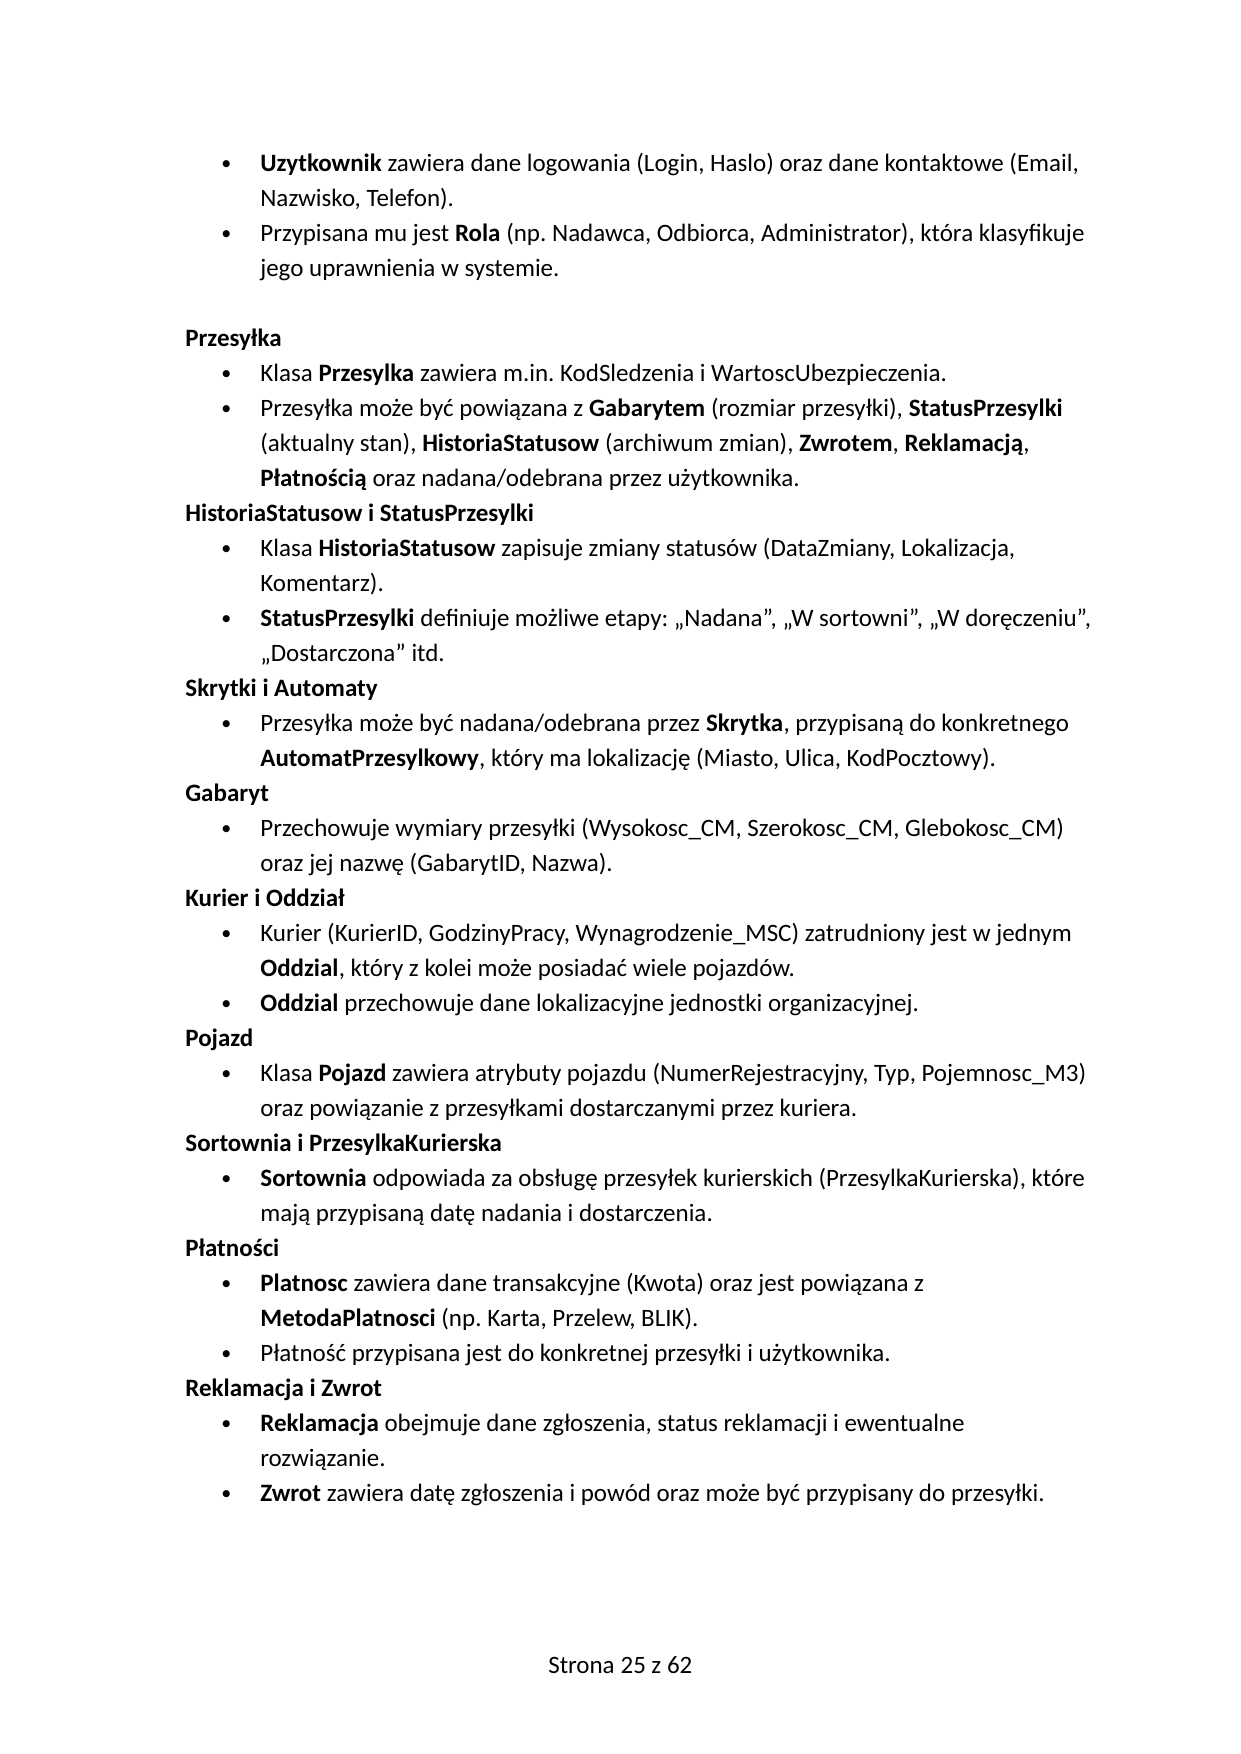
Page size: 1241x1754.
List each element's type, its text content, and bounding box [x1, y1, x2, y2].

list Uzytkownik zawiera dane logowania (Login, Haslo) oraz dane kontaktowe (Email, Nazwisko, Telefon). [223, 148, 1093, 213]
text Reklamacja i Zwrot [185, 1373, 1093, 1403]
list Zwrot zawiera datę zgłoszenia i powód oraz może być przypisany do przesyłki. [223, 1478, 1093, 1508]
list StatusPrzesylki definiuje możliwe etapy: „Nadana”, „W sortowni”, „W doręczeniu”, „Dostarczona” itd. [223, 603, 1093, 668]
list Reklamacja obejmuje dane zgłoszenia, status reklamacji i ewentualne rozwiązanie. [223, 1408, 1093, 1473]
text Przesyłka [185, 323, 1093, 353]
list Przypisana mu jest Rola (np. Nadawca, Odbiorca, Administrator), która klasyfikuje jego uprawnienia w systemie. [223, 218, 1093, 283]
list Płatność przypisana jest do konkretnej przesyłki i użytkownika. [223, 1338, 1093, 1368]
text Sortownia i PrzesylkaKurierska [185, 1128, 1093, 1158]
list Przechowuje wymiary przesyłki (Wysokosc_CM, Szerokosc_CM, Glebokosc_CM) oraz jej nazwę (GabarytID, Nazwa). [223, 813, 1093, 878]
list Sortownia odpowiada za obsługę przesyłek kurierskich (PrzesylkaKurierska), które mają przypisaną datę nadania i dostarczenia. [223, 1163, 1093, 1228]
text Pojazd [185, 1023, 1093, 1053]
list Przesyłka może być nadana/odebrana przez Skrytka, przypisaną do konkretnego AutomatPrzesylkowy, który ma lokalizację (Miasto, Ulica, KodPocztowy). [223, 708, 1093, 773]
text HistoriaStatusow i StatusPrzesylki [185, 498, 1093, 528]
text Skrytki i Automaty [185, 673, 1093, 703]
list Klasa Przesylka zawiera m.in. KodSledzenia i WartoscUbezpieczenia. [223, 358, 1093, 388]
text Płatności [185, 1233, 1093, 1263]
list Platnosc zawiera dane transakcyjne (Kwota) oraz jest powiązana z MetodaPlatnosci (np. Karta, Przelew, BLIK). [223, 1268, 1093, 1333]
list Przesyłka może być powiązana z Gabarytem (rozmiar przesyłki), StatusPrzesylki (aktualny stan), HistoriaStatusow (archiwum zmian), Zwrotem, Reklamacją, Płatnością oraz nadana/odebrana przez użytkownika. [223, 393, 1093, 493]
text Kurier i Oddział [185, 883, 1093, 913]
list Kurier (KurierID, GodzinyPracy, Wynagrodzenie_MSC) zatrudniony jest w jednym Oddzial, który z kolei może posiadać wiele pojazdów. [223, 918, 1093, 983]
list Klasa Pojazd zawiera atrybuty pojazdu (NumerRejestracyjny, Typ, Pojemnosc_M3) oraz powiązanie z przesyłkami dostarczanymi przez kuriera. [223, 1058, 1093, 1123]
list Oddzial przechowuje dane lokalizacyjne jednostki organizacyjnej. [223, 988, 1093, 1018]
list Klasa HistoriaStatusow zapisuje zmiany statusów (DataZmiany, Lokalizacja, Komentarz). [223, 533, 1093, 598]
text Gabaryt [185, 778, 1093, 808]
